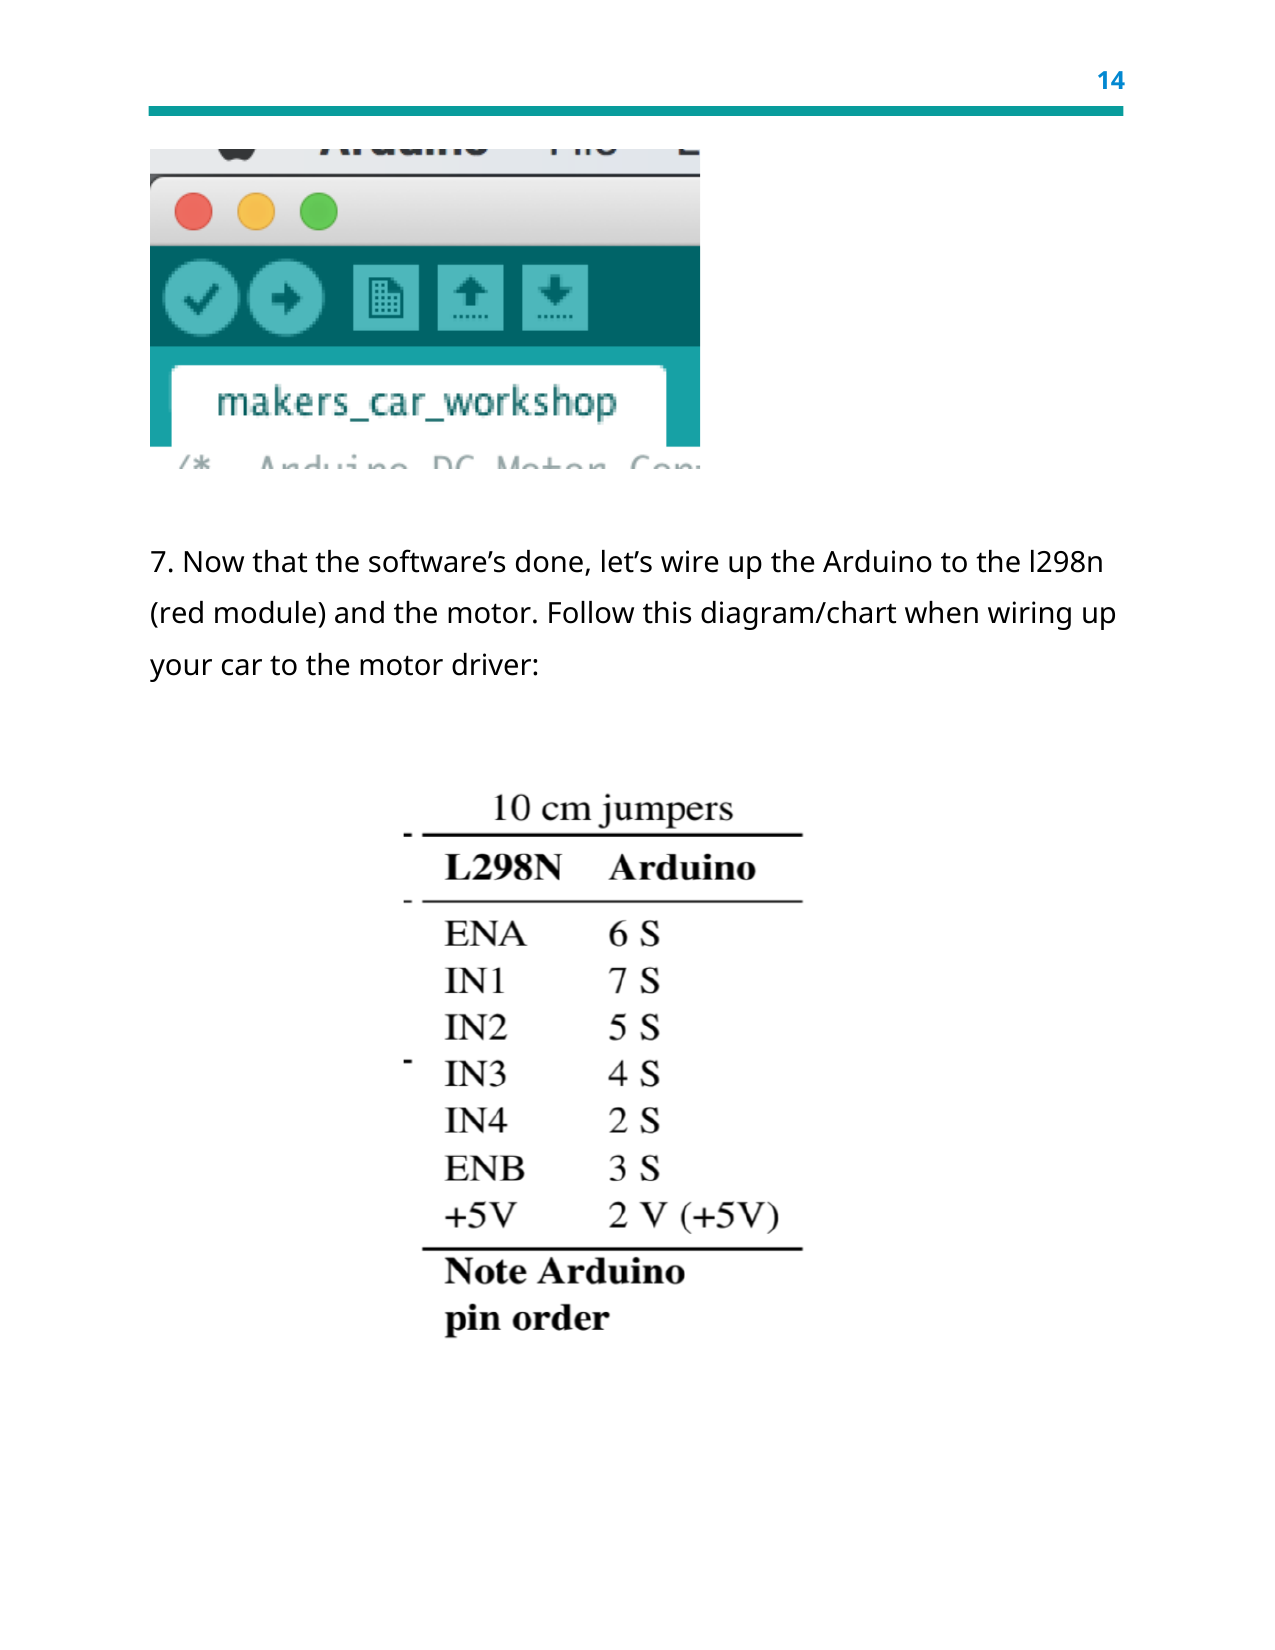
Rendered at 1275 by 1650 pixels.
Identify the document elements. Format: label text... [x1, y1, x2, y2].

picture [148, 106, 1124, 116]
picture [403, 758, 872, 1352]
picture [150, 149, 700, 469]
text 7. Now that the software’s done, let’s wire up the Arduino to the l298n (red module) and the motor. Follow this diagram/chart when wiring up your car to the motor driver: [150, 541, 1125, 684]
